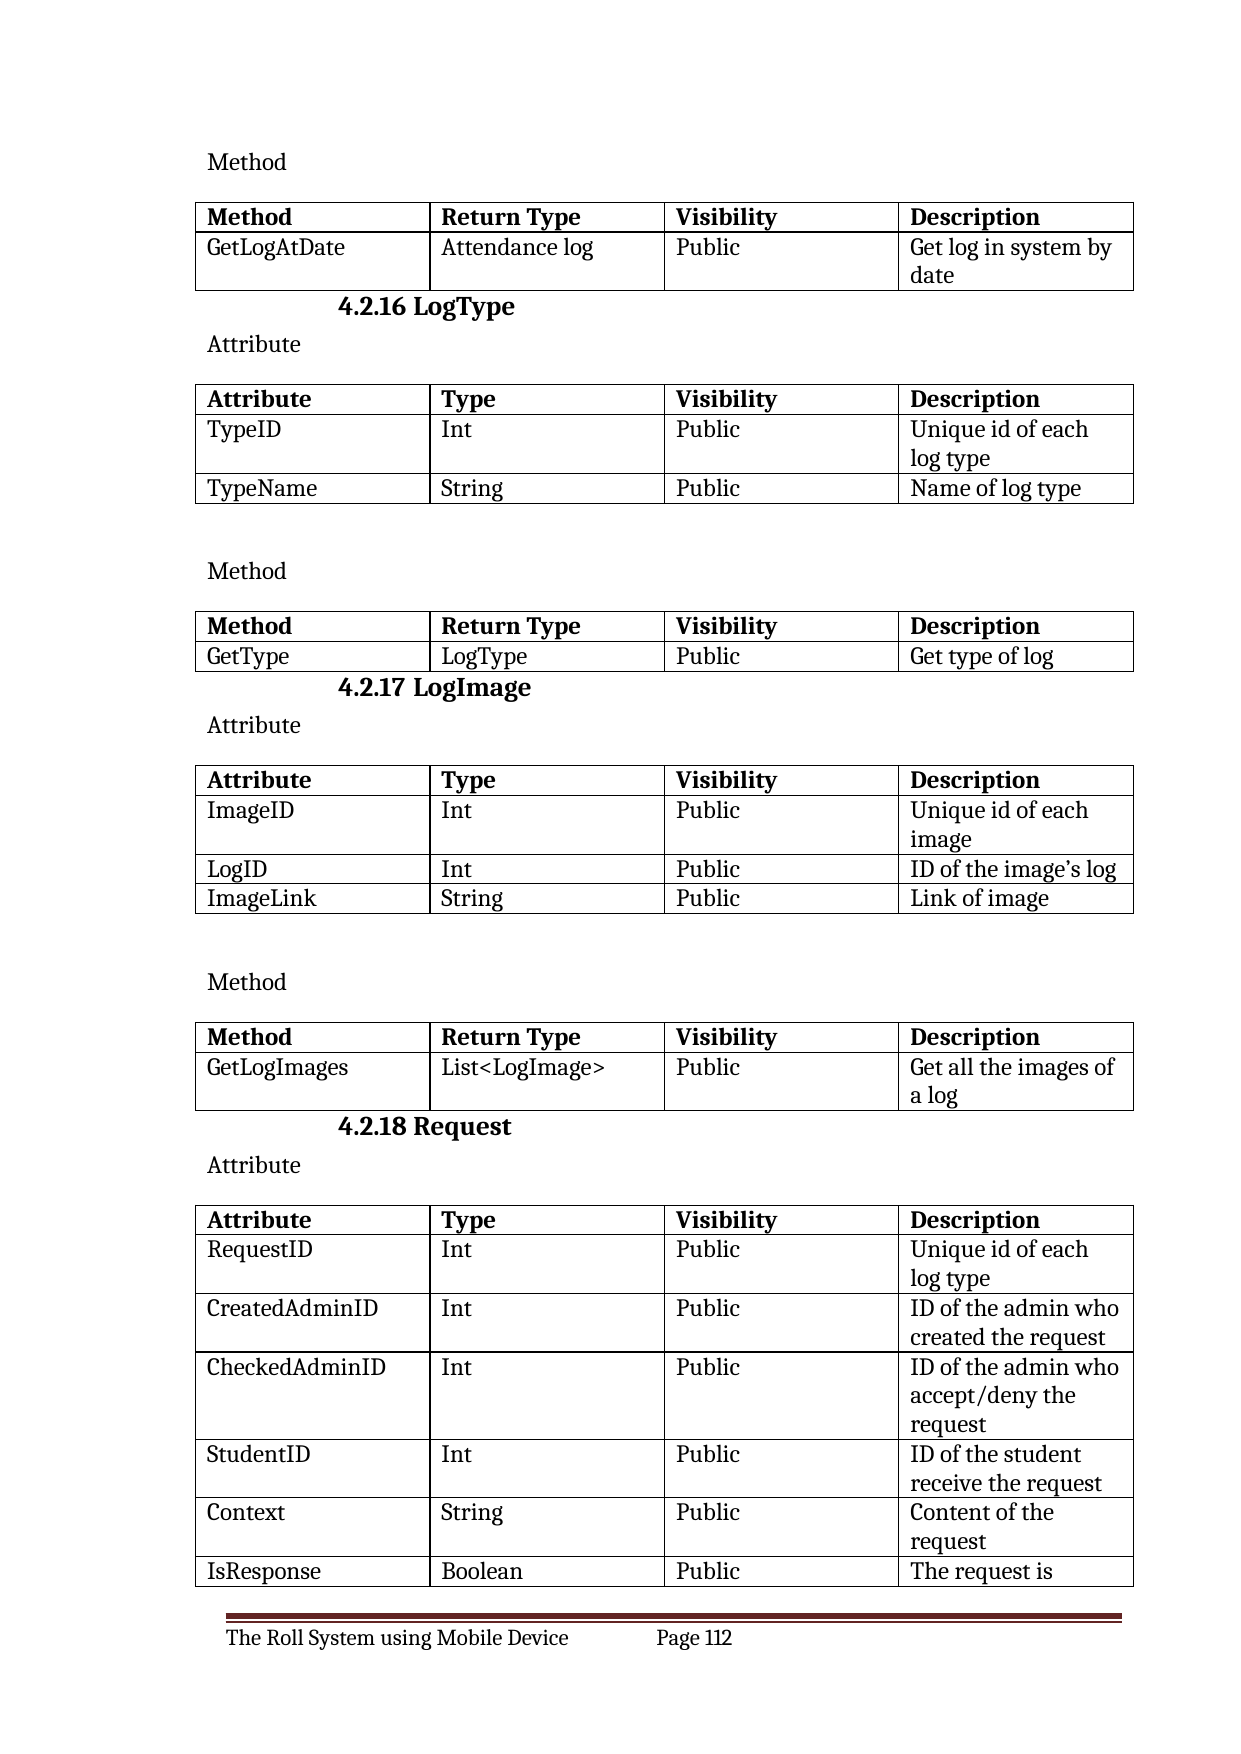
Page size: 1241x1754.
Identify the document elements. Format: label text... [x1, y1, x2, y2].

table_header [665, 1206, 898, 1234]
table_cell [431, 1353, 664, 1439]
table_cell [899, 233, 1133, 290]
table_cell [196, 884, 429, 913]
text Method [207, 968, 1122, 997]
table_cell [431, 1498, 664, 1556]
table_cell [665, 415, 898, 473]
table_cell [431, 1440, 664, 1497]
text Attribute [207, 711, 1122, 740]
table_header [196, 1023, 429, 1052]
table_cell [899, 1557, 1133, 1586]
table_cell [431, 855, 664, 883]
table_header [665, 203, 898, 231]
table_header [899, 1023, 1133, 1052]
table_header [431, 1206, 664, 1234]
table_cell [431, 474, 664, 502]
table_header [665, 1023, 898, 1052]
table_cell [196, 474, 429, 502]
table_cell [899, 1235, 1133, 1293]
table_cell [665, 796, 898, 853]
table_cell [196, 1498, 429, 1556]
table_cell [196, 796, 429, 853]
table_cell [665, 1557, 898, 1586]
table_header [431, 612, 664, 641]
subtitle LogImage [338, 672, 1122, 703]
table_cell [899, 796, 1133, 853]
text Attribute [207, 1151, 1122, 1179]
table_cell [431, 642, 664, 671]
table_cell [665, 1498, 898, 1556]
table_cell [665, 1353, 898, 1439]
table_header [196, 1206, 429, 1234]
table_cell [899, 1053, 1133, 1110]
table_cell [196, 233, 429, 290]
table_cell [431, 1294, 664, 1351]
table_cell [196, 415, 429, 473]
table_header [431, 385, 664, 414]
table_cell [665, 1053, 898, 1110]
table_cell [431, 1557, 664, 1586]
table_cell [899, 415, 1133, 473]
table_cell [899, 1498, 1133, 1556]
text Method [207, 557, 1122, 586]
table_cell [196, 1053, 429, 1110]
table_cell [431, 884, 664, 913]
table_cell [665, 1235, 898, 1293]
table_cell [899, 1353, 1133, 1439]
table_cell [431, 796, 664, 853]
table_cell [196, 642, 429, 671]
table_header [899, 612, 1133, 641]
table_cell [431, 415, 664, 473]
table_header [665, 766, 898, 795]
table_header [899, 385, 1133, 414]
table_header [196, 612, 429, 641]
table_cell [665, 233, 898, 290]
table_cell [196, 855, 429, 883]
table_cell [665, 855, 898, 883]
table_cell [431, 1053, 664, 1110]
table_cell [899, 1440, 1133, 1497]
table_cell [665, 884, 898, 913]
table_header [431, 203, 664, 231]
text Method [207, 148, 1122, 176]
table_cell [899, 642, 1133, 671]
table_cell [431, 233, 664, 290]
subtitle Request [338, 1111, 1122, 1142]
text Attribute [207, 330, 1122, 359]
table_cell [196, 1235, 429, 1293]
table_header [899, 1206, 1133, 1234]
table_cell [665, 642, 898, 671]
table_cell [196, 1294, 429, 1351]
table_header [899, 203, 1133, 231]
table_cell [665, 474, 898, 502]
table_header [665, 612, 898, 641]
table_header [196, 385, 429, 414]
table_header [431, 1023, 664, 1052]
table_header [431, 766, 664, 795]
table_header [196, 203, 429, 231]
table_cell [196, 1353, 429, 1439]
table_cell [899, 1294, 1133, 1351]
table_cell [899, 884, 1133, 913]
subtitle LogType [338, 291, 1122, 322]
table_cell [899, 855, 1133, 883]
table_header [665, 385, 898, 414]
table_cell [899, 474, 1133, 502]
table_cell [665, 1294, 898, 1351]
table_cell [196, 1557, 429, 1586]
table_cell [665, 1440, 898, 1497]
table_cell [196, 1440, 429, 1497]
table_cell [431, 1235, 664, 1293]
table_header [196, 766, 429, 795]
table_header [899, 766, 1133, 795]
